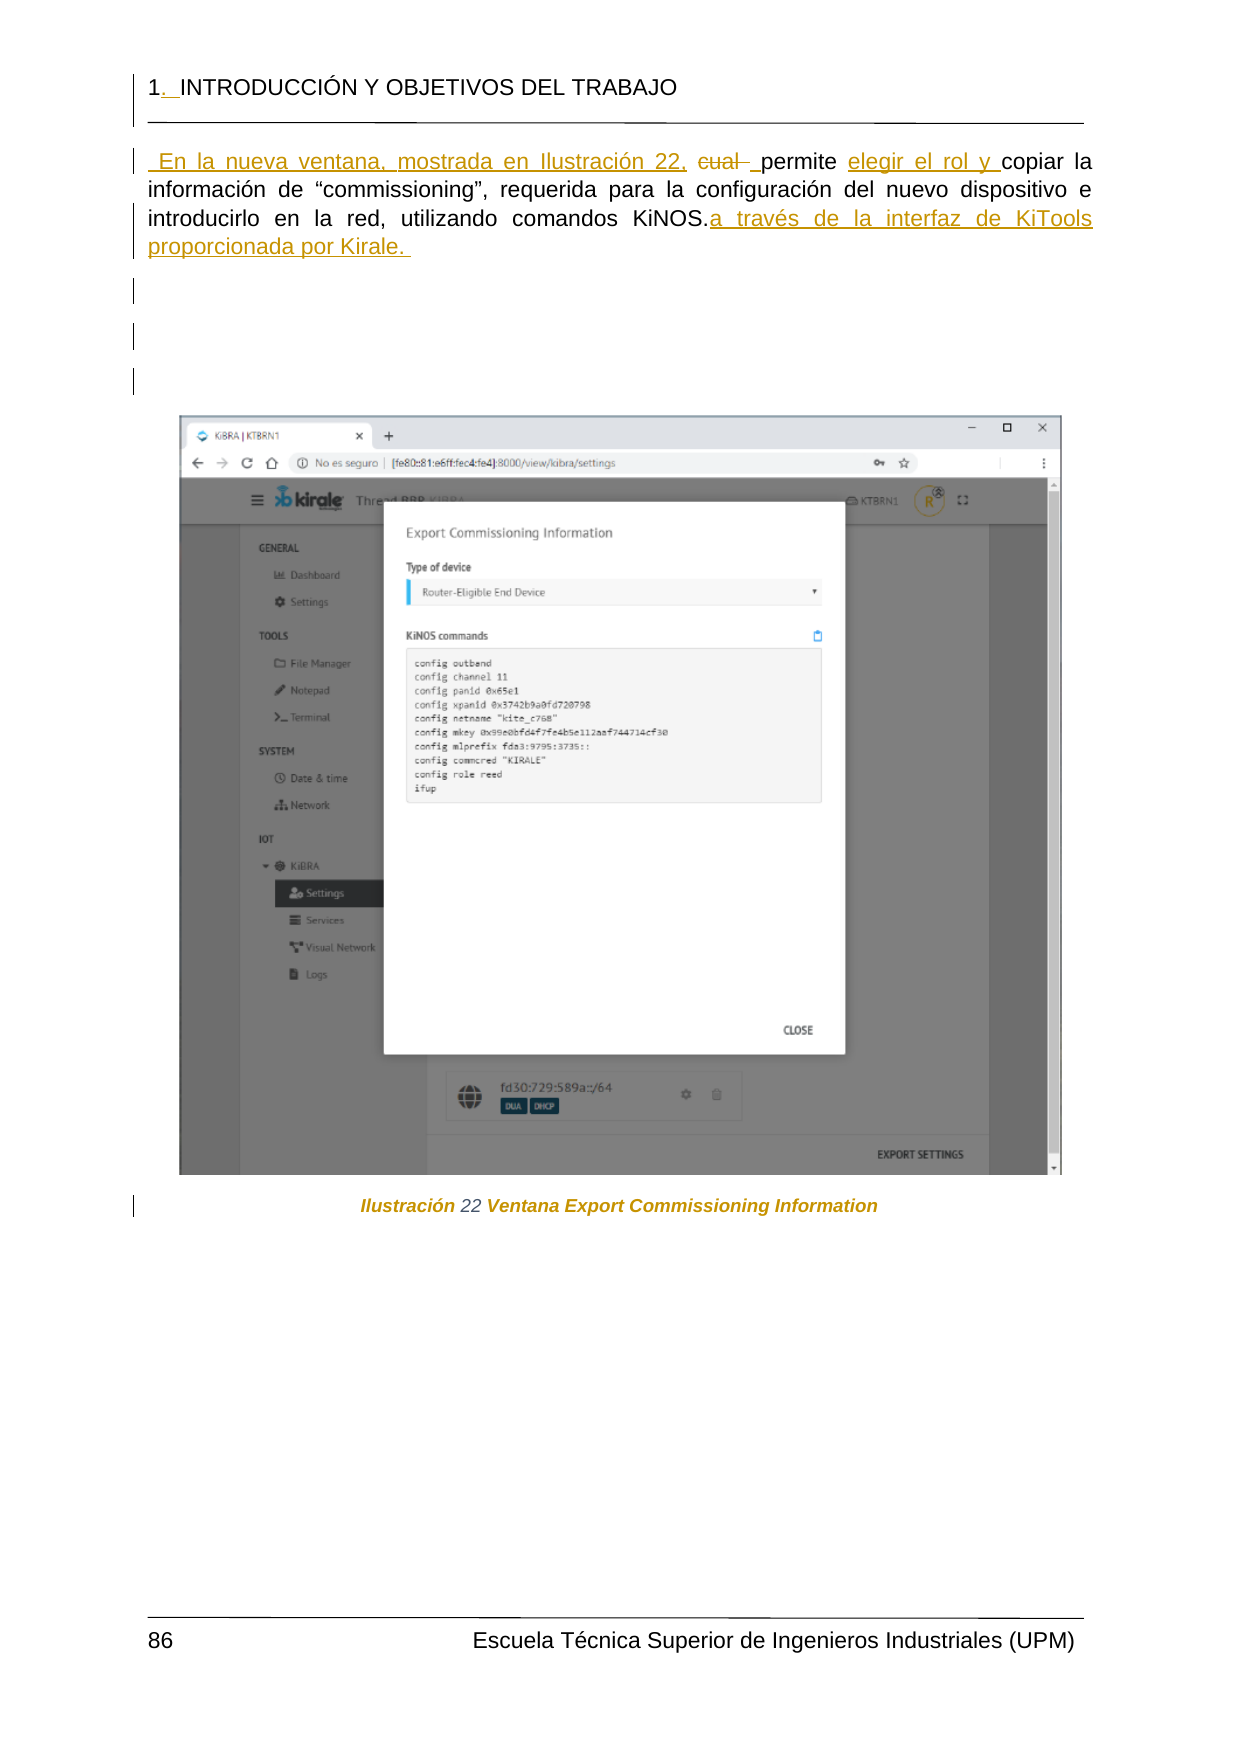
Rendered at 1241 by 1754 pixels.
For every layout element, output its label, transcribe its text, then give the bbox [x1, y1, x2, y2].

text permite copiar la información de “commissioning”, requerida para la configuración del nuevo dispositivo e introducirlo en la red, utilizando comandos KiNOS. [148, 148, 1092, 259]
picture [177, 413, 1063, 1175]
text Ilustración Ventana Export Commissioning Information [148, 1195, 1092, 1217]
